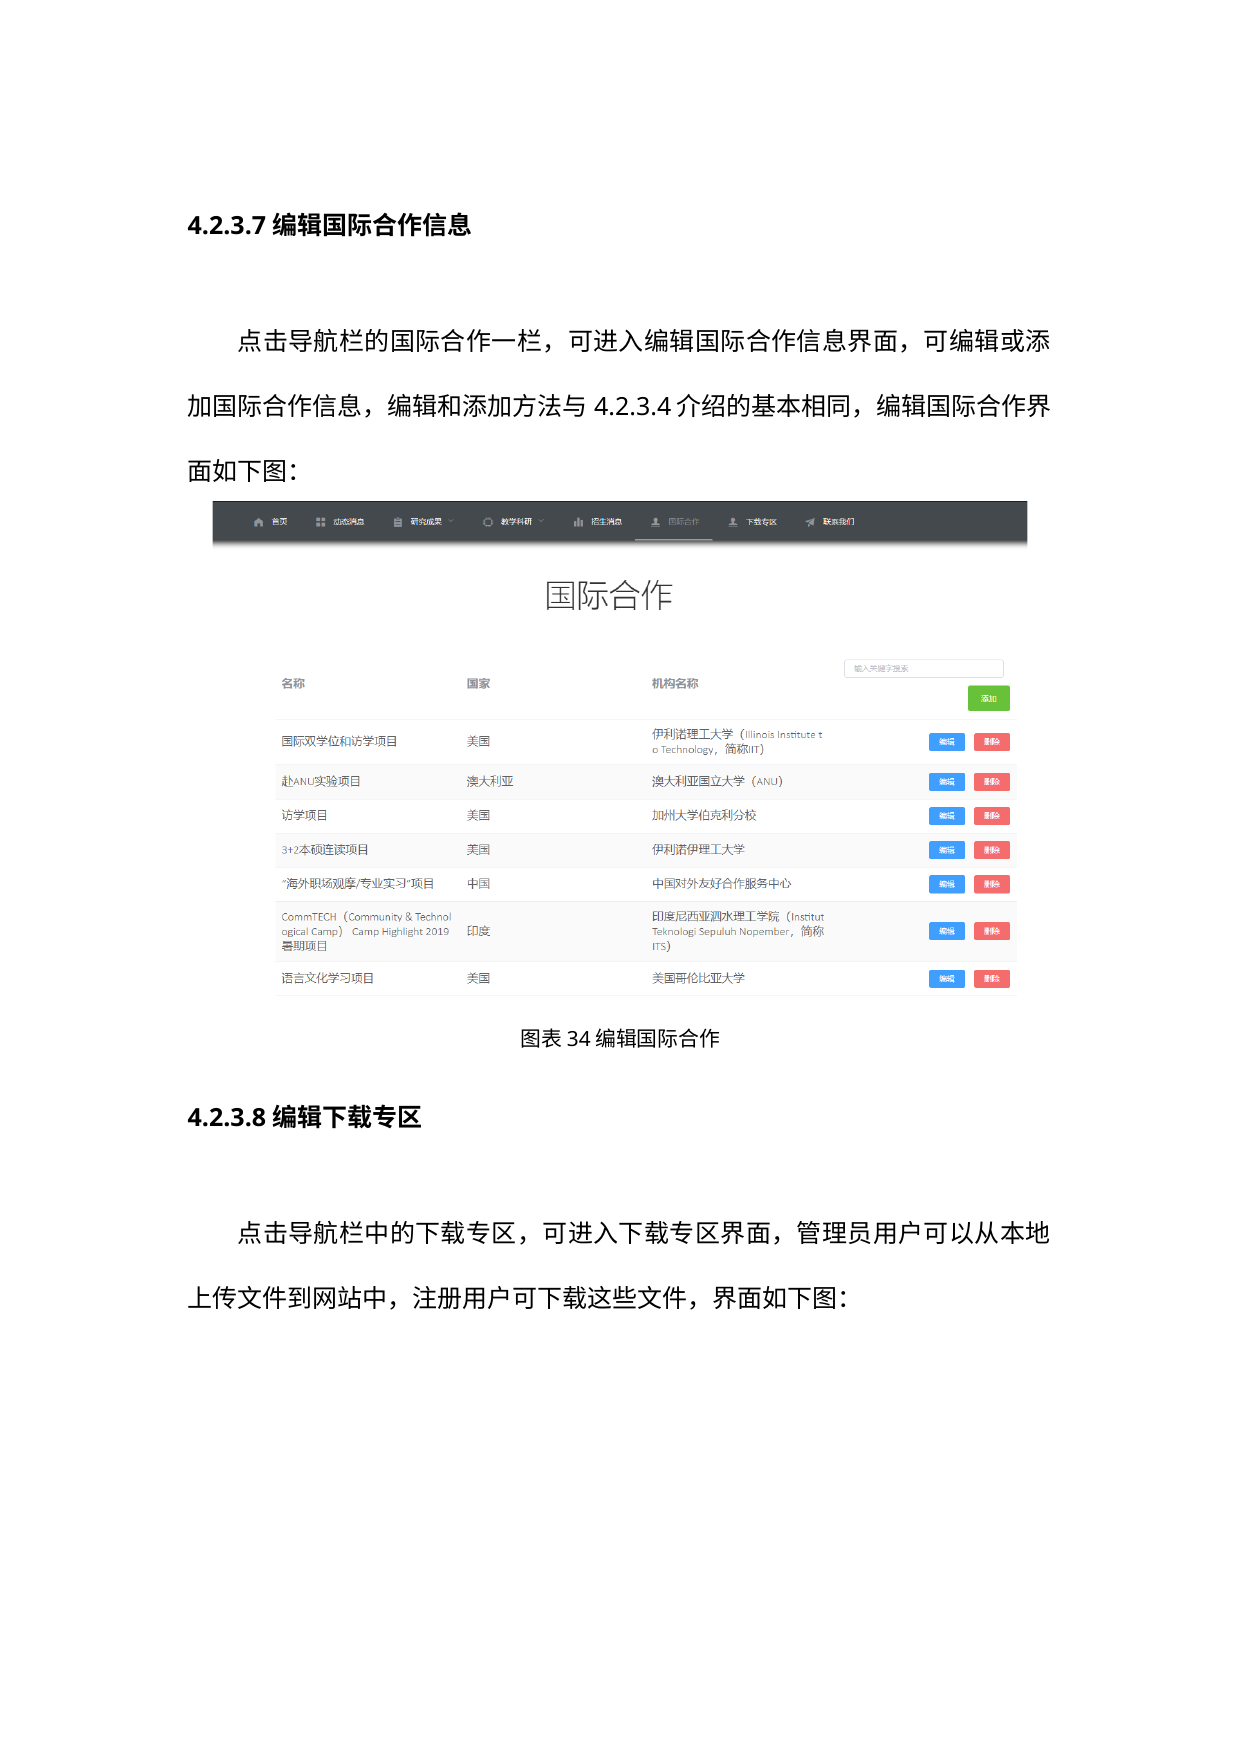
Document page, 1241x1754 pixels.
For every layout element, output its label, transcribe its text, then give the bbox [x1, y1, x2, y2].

subtitle 4.2.3.8 编辑下载专区 [187, 1083, 1053, 1148]
text 点击导航栏的国际合作一栏，可进入编辑国际合作信息界面，可编辑或添加国际合作信息，编辑和添加方法与4.2.3.4介绍的基本相同，编辑国际合作界面如下图： [187, 307, 1053, 502]
subtitle 4.2.3.7 编辑国际合作信息 [187, 191, 1053, 256]
picture [212, 501, 1028, 996]
text 图表 34 编辑国际合作 [187, 1022, 1053, 1054]
text 点击导航栏中的下载专区，可进入下载专区界面，管理员用户可以从本地上传文件到网站中，注册用户可下载这些文件，界面如下图： [187, 1199, 1053, 1329]
